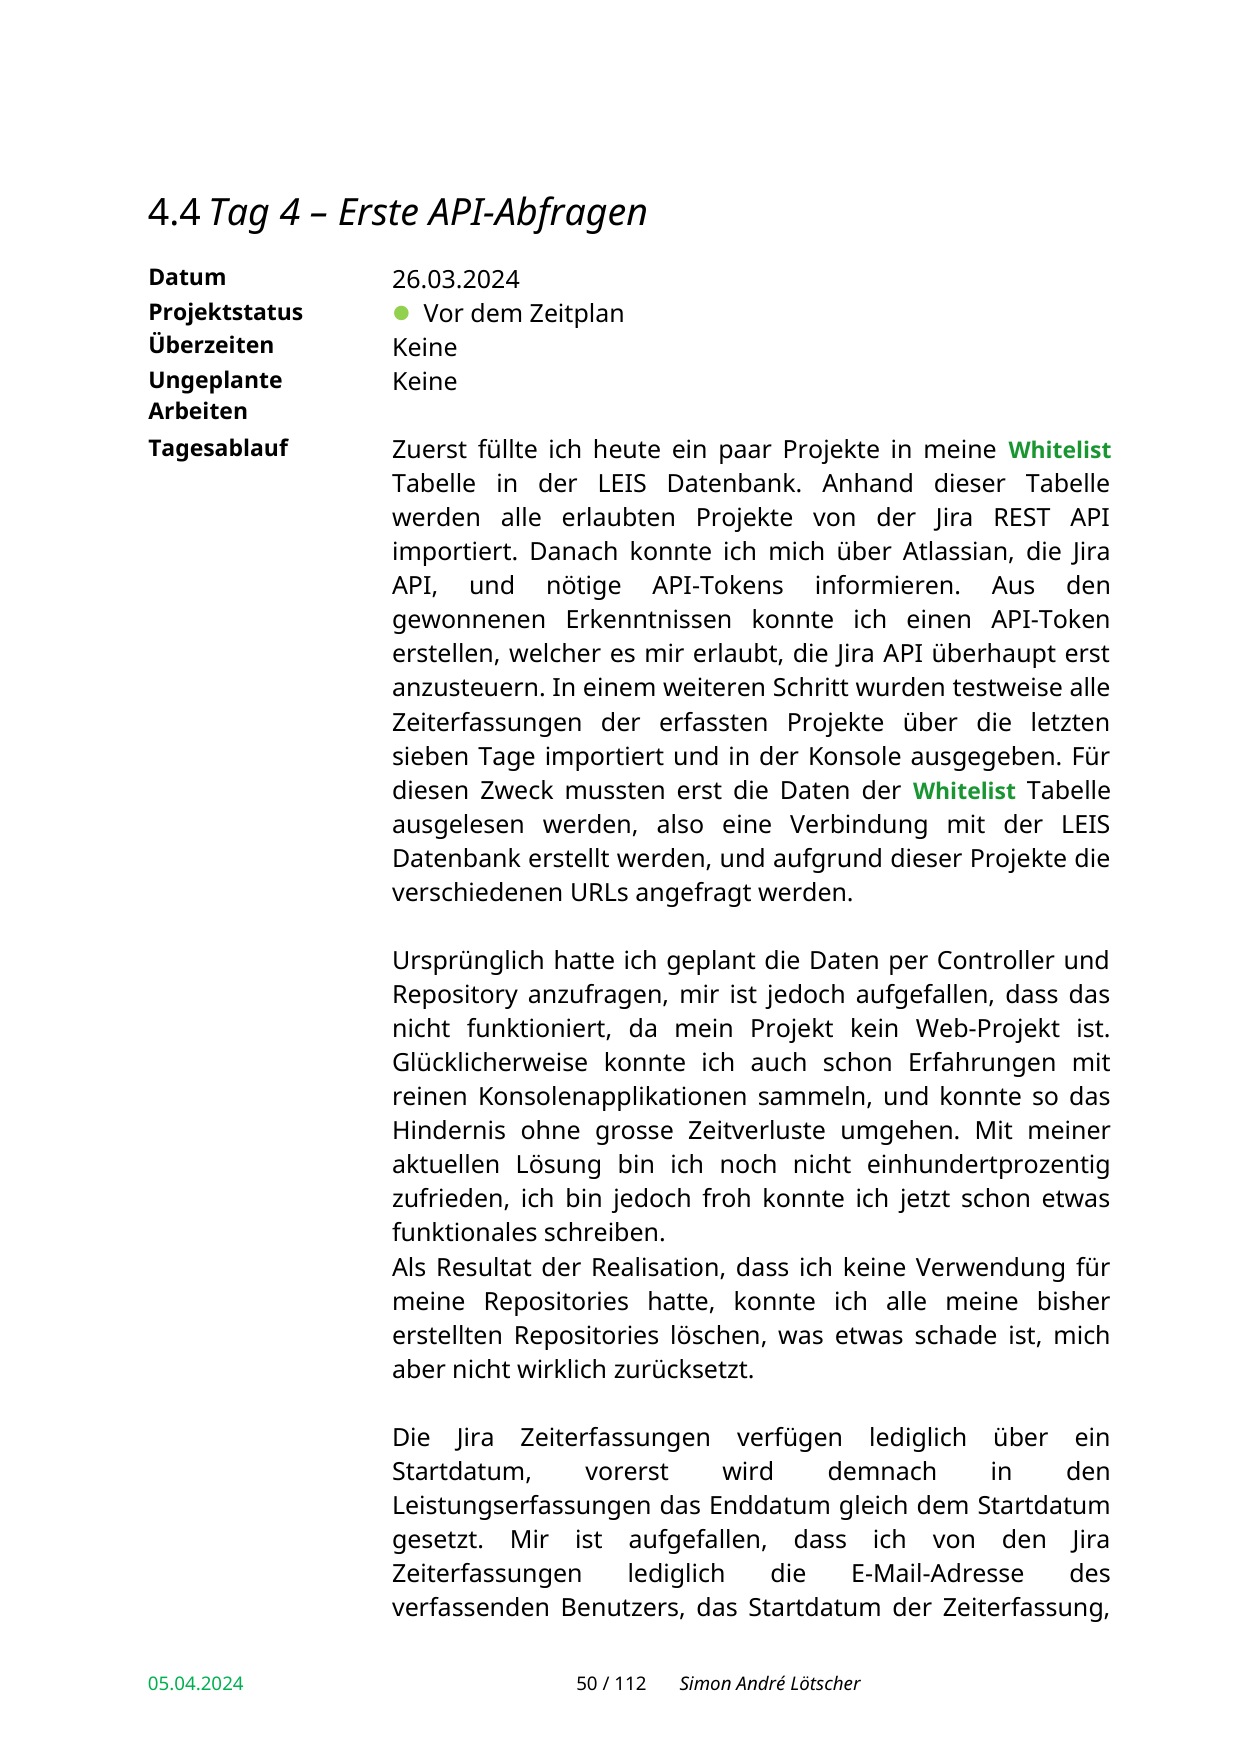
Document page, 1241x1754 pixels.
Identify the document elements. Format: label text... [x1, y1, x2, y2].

table_cell Ungeplante Arbeiten [148, 364, 381, 432]
table_cell Überzeiten [148, 330, 381, 363]
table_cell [381, 432, 1122, 1624]
table_header 26.03.2024 [381, 261, 1122, 295]
table_cell Keine [381, 330, 1122, 363]
table_cell Keine [381, 364, 1122, 432]
table_header Datum [148, 261, 381, 295]
text Tag 4 – Erste API-Abfragen [148, 185, 1152, 236]
table_cell Tagesablauf [148, 432, 381, 1624]
table_cell Vor dem Zeitplan [381, 295, 1122, 329]
table_cell Projektstatus [148, 295, 381, 329]
